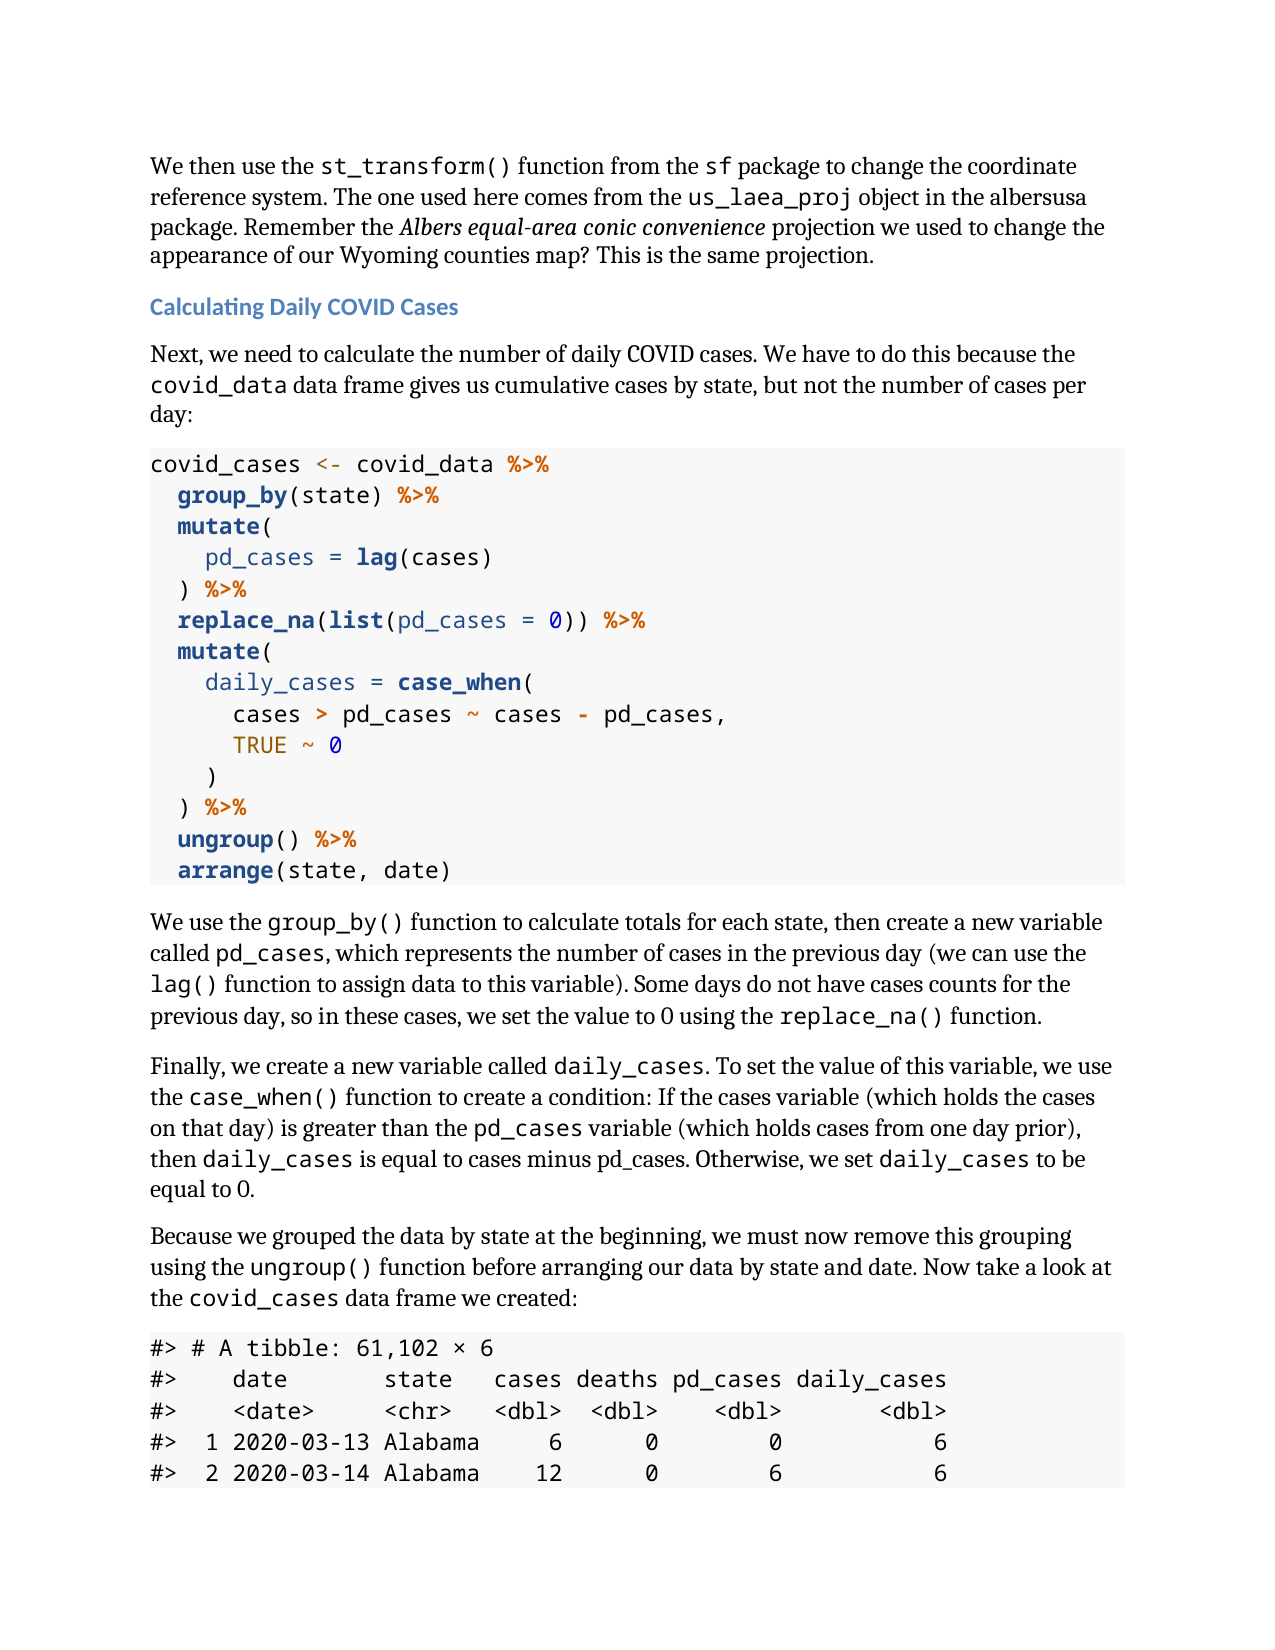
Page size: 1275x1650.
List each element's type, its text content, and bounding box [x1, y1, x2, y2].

text We use the group_by() function to calculate totals for each state, then create a new variable called pd_cases, which represents the number of cases in the previous day (we can use the lag() function to assign data to this variable). Some days do not have cases counts for the previous day, so in these cases, we set the value to 0 using the replace_na() function. [150, 906, 1125, 1031]
text We then use the st_transform() function from the sf package to change the coordinate reference system. The one used here comes from the us_laea_proj object in the albersusa package. Remember the Albers equal-area conic convenience projection we used to change the appearance of our Wyoming counties map? This is the same projection. [150, 150, 1125, 270]
text covid_cases <- covid_data %>% group_by(state) %>% mutate( pd_cases = lag(cases) ) %>% replace_na(list(pd_cases = 0)) %>% mutate( daily_cases = case_when( cases > pd_cases ~ cases - pd_cases, TRUE ~ 0 ) ) %>% ungroup() %>% arrange(state, date) [219, 448, 1125, 885]
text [150, 1332, 1125, 1488]
text Next, we need to calculate the number of daily COVID cases. We have to do this because the covid_data data frame gives us cumulative cases by state, but not the number of cases per day: [150, 340, 1125, 429]
text Because we grouped the data by state at the beginning, we must now remove this grouping using the ungroup() function before arranging our data by state and date. Now take a look at the covid_cases data frame we created: [150, 1222, 1125, 1313]
subtitle Calculating Daily COVID Cases [150, 291, 1125, 321]
text Finally, we create a new variable called daily_cases. To set the value of this variable, we use the case_when() function to create a condition: If the cases variable (which holds the cases on that day) is greater than the pd_cases variable (which holds cases from one day prior), then daily_cases is equal to cases minus pd_cases. Otherwise, we set daily_cases to be equal to 0. [150, 1050, 1125, 1203]
